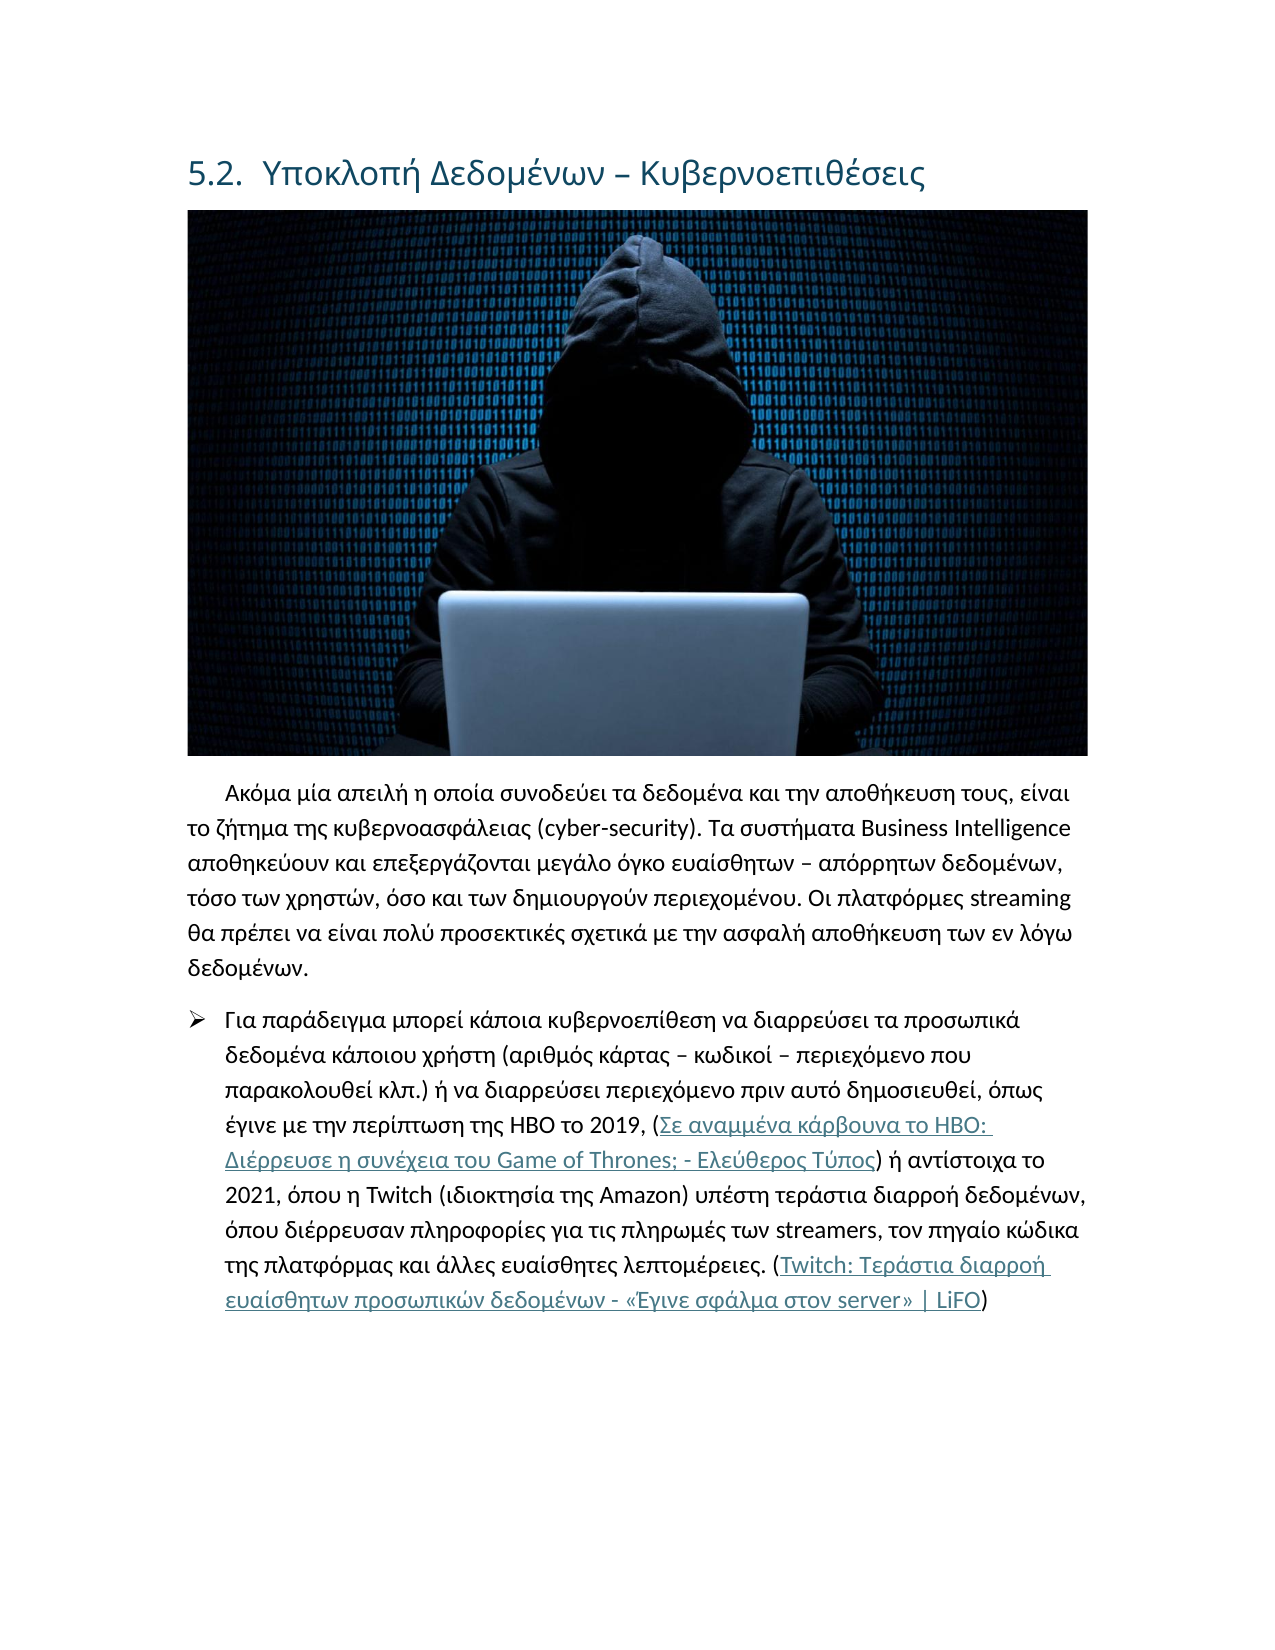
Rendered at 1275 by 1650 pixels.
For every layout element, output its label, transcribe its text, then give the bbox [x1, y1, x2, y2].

text Ακόμα μία απειλή η οποία συνοδεύει τα δεδομένα και την αποθήκευση τους, είναι το ζήτημα της κυβερνοασφάλειας (cyber-security). Τα συστήματα Business Intelligence αποθηκεύουν και επεξεργάζονται μεγάλο όγκο ευαίσθητων – απόρρητων δεδομένων, τόσο των χρηστών, όσο και των δημιουργούν περιεχομένου. Οι πλατφόρμες streaming θα πρέπει να είναι πολύ προσεκτικές σχετικά με την ασφαλή αποθήκευση των εν λόγω δεδομένων. [187, 777, 1087, 983]
picture [187, 210, 1088, 756]
subtitle Υποκλοπή Δεδομένων – Κυβερνοεπιθέσεις [187, 150, 1087, 195]
list Για παράδειγμα μπορεί κάποια κυβερνοεπίθεση να διαρρεύσει τα προσωπικά δεδομένα κάποιου χρήστη (αριθμός κάρτας – κωδικοί – περιεχόμενο που παρακολουθεί κλπ.) ή να διαρρεύσει περιεχόμενο πριν αυτό δημοσιευθεί, όπως έγινε με την περίπτωση της HBO το 2019, (Σε αναμμένα κάρβουνα το HBO: Διέρρευσε η συνέχεια του Game of Thrones; - Ελεύθερος Τύπος) ή αντίστοιχα το 2021, όπου η Twitch (ιδιοκτησία της Amazon) υπέστη τεράστια διαρροή δεδομένων, όπου διέρρευσαν πληροφορίες για τις πληρωμές των streamers, τον πηγαίο κώδικα της πλατφόρμας και άλλες ευαίσθητες λεπτομέρειες. (Twitch: Τεράστια διαρροή ευαίσθητων προσωπικών δεδομένων - «Έγινε σφάλμα στον server» | LiFO) [187, 1004, 1087, 1314]
